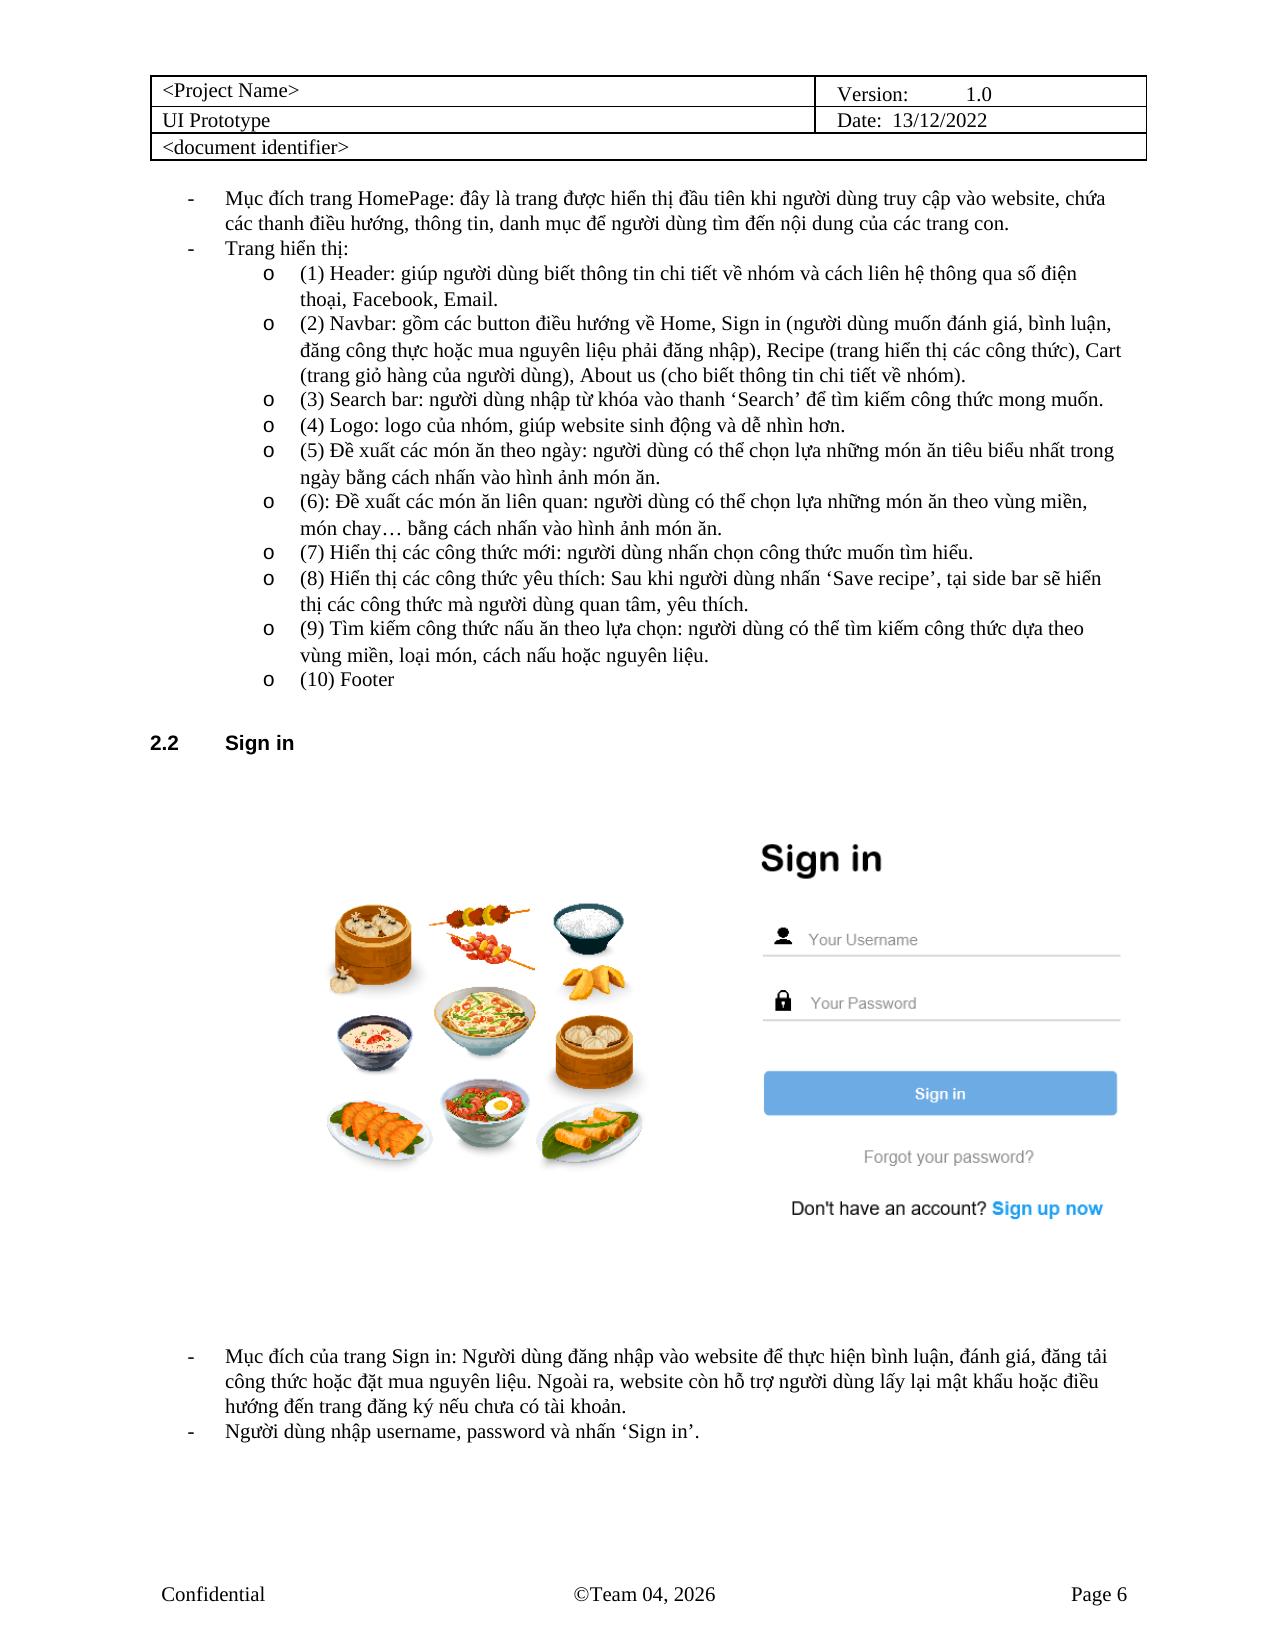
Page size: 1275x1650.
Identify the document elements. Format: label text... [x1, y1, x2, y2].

list (3) Search bar: người dùng nhập từ khóa vào thanh ‘Search’ để tìm kiếm công thức mong muốn. [262, 387, 1125, 413]
list (1) Header: giúp người dùng biết thông tin chi tiết về nhóm và cách liên hệ thông qua số điện thoại, Facebook, Email. [262, 260, 1125, 311]
list (6): Đề xuất các món ăn liên quan: người dùng có thể chọn lựa những món ăn theo vùng miền, món chay… bằng cách nhấn vào hình ảnh món ăn. [262, 489, 1125, 540]
list (9) Tìm kiếm công thức nấu ăn theo lựa chọn: người dùng có thể tìm kiếm công thức dựa theo vùng miền, loại món, cách nấu hoặc nguyên liệu. [262, 616, 1125, 667]
list (7) Hiển thị các công thức mới: người dùng nhấn chọn công thức muốn tìm hiểu. [262, 540, 1125, 566]
list (8) Hiển thị các công thức yêu thích: Sau khi người dùng nhấn ‘Save recipe’, tại side bar sẽ hiển thị các công thức mà người dùng quan tâm, yêu thích. [262, 566, 1125, 616]
list (2) Navbar: gồm các button điều hướng về Home, Sign in (người dùng muốn đánh giá, bình luận, đăng công thực hoặc mua nguyên liệu phải đăng nhập), Recipe (trang hiển thị các công thức), Cart (trang giỏ hàng của người dùng), About us (cho biết thông tin chi tiết về nhóm). [262, 311, 1125, 387]
list Mục đích của trang Sign in: Người dùng đăng nhập vào website để thực hiện bình luận, đánh giá, đăng tải công thức hoặc đặt mua nguyên liệu. Ngoài ra, website còn hỗ trợ người dùng lấy lại mật khẩu hoặc điều hướng đến trang đăng ký nếu chưa có tài khoản. [187, 1343, 1125, 1418]
list Trang hiển thị: [187, 235, 1125, 260]
list Mục đích trang HomePage: đây là trang được hiển thị đầu tiên khi người dùng truy cập vào website, chứa các thanh điều hướng, thông tin, danh mục để người dùng tìm đến nội dung của các trang con. [187, 185, 1125, 235]
picture [225, 761, 1200, 1318]
list Người dùng nhập username, password và nhấn ‘Sign in’. [187, 1418, 1125, 1443]
list (10) Footer [262, 667, 1125, 693]
list (4) Logo: logo của nhóm, giúp website sinh động và dễ nhìn hơn. [262, 413, 1125, 438]
subtitle Sign in [150, 730, 1125, 755]
list (5) Đề xuất các món ăn theo ngày: người dùng có thể chọn lựa những món ăn tiêu biểu nhất trong ngày bằng cách nhấn vào hình ảnh món ăn. [262, 438, 1125, 489]
